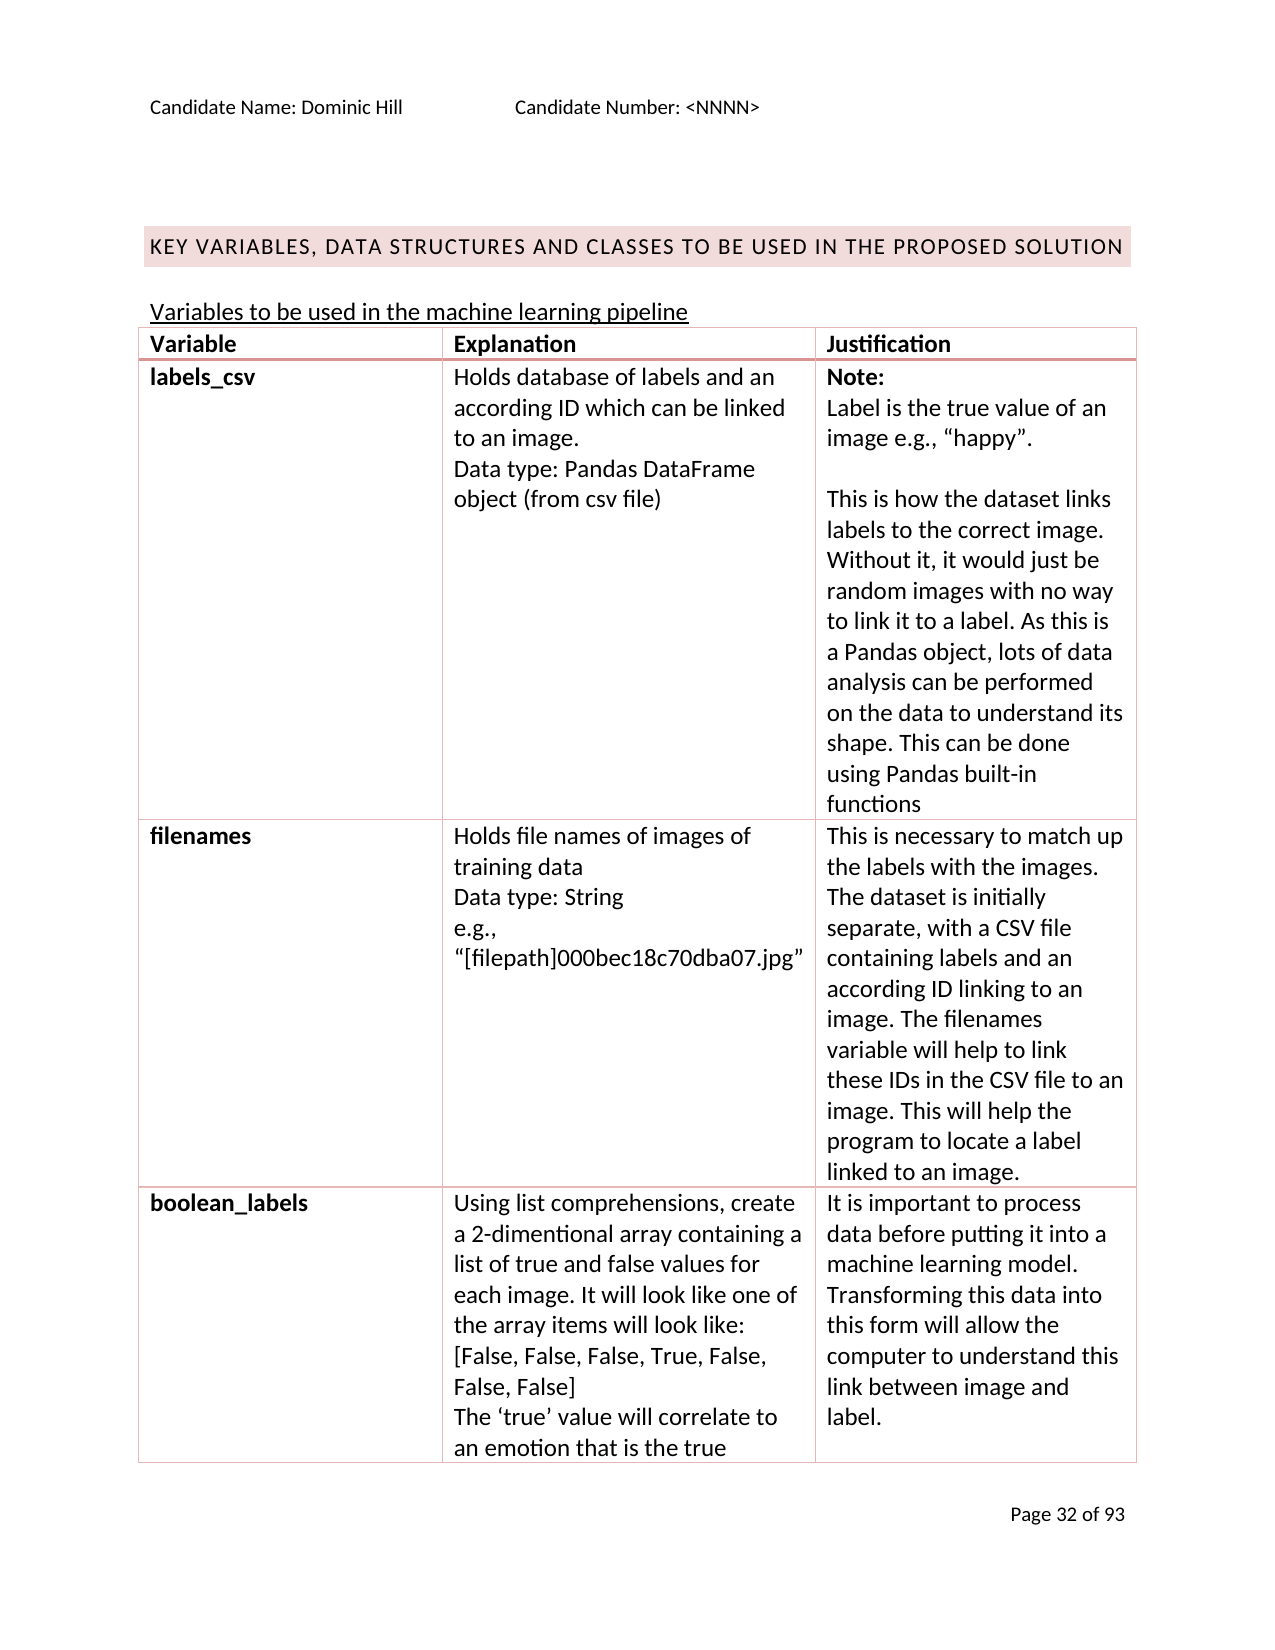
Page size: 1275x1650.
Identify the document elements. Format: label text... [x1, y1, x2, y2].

table_cell Holds database of labels and an according ID which can be linked to an image. Data type: Pandas DataFrame object (from csv file) [443, 361, 815, 819]
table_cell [816, 1188, 1136, 1462]
table_header Explanation [443, 328, 815, 358]
table_header Justification [816, 328, 1136, 358]
text Variables to be used in the machine learning pipeline [150, 296, 1125, 327]
table_cell This is necessary to match up the labels with the images. The dataset is initially separate, with a CSV file containing labels and an according ID linking to an image. The filenames variable will help to link these IDs in the CSV file to an image. This will help the program to locate a label linked to an image. [816, 820, 1136, 1186]
table_cell boolean_labels [139, 1188, 442, 1462]
table_cell Holds file names of images of training data Data type: String e.g., “[filepath]000bec18c70dba07.jpg” [443, 820, 815, 1186]
table_header Variable [139, 328, 442, 358]
table_cell Note: Label is the true value of an image e.g., “happy”. This is how the dataset links labels to the correct image. Without it, it would just be random images with no way to link it to a label. As this is a Pandas object, lots of data analysis can be performed on the data to understand its shape. This can be done using Pandas built-in functions [816, 361, 1136, 819]
subtitle Key variables, data structures and classes to be used in the proposed solution [150, 232, 1125, 260]
table_cell labels_csv [139, 361, 442, 819]
table_cell filenames [139, 820, 442, 1186]
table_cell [443, 1188, 815, 1462]
